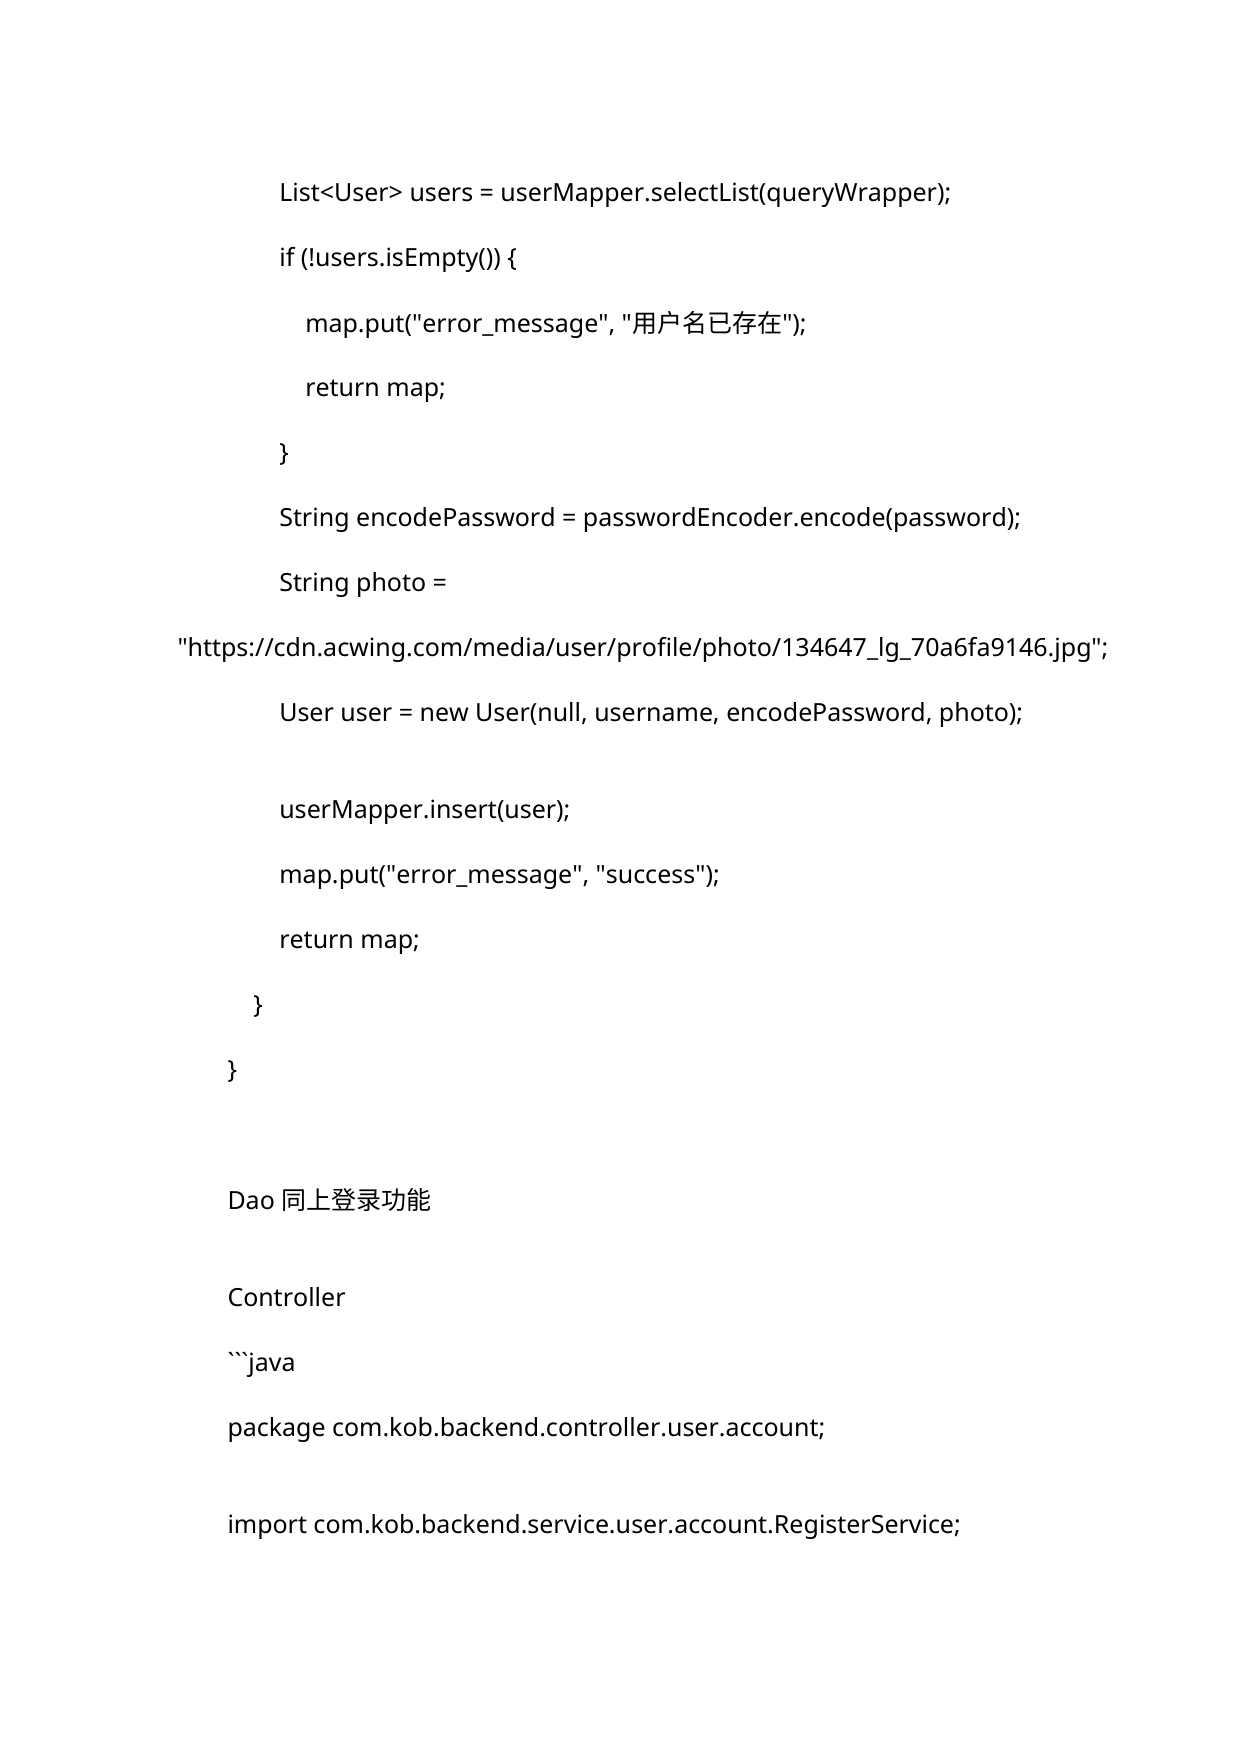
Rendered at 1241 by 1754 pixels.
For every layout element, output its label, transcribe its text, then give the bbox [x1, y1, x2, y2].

text } [177, 1036, 1122, 1101]
text String photo = "https://cdn.acwing.com/media/user/profile/photo/134647_lg_70a6fa9146.jpg"; [177, 549, 1122, 679]
text if (!users.isEmpty()) { [177, 224, 1122, 289]
text } [177, 419, 1122, 484]
text package com.kob.backend.controller.user.account; [177, 1394, 1122, 1459]
text Dao 同上登录功能 [177, 1166, 1122, 1231]
text String encodePassword = passwordEncoder.encode(password); [177, 484, 1122, 549]
text import com.kob.backend.service.user.account.RegisterService; [177, 1491, 1122, 1556]
text } [177, 971, 1122, 1036]
text Controller [177, 1264, 1122, 1329]
text userMapper.insert(user); [177, 776, 1122, 841]
text ```java [177, 1329, 1122, 1394]
text List<User> users = userMapper.selectList(queryWrapper); [177, 159, 1122, 224]
text map.put("error_message", "success"); [177, 841, 1122, 906]
text map.put("error_message", "用户名已存在"); [177, 289, 1122, 354]
text User user = new User(null, username, encodePassword, photo); [177, 679, 1122, 744]
text return map; [177, 906, 1122, 971]
text return map; [177, 354, 1122, 419]
